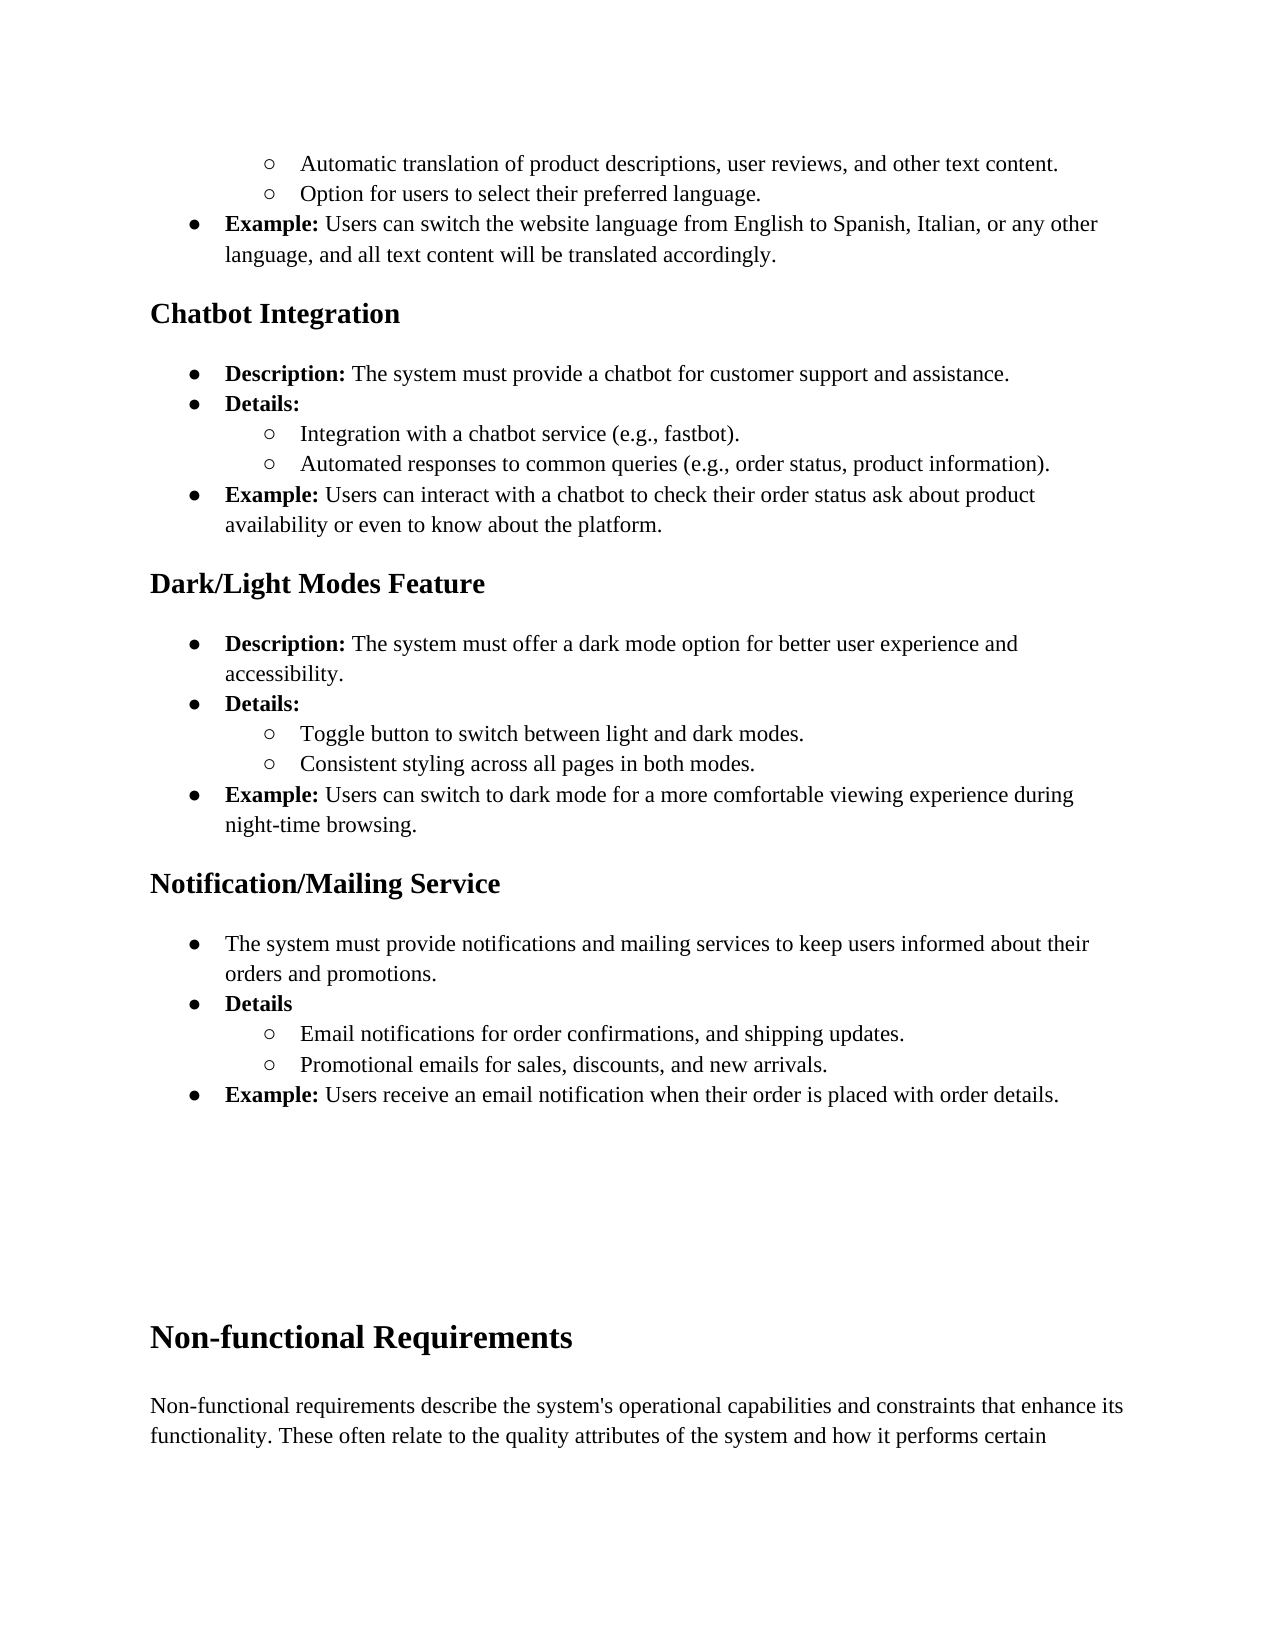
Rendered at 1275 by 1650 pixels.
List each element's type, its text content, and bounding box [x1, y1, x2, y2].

list Promotional emails for sales, discounts, and new arrivals. [262, 1051, 1125, 1077]
list Example: Users can interact with a chatbot to check their order status ask about product availability or even to know about the platform. [187, 481, 1125, 537]
subtitle Dark/Light Modes Feature [150, 566, 1125, 599]
list Details: [187, 690, 1125, 716]
list Integration with a chatbot service (e.g., fastbot). [262, 420, 1125, 446]
subtitle Chatbot Integration [150, 296, 1125, 329]
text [150, 1392, 1125, 1448]
list Automatic translation of product descriptions, user reviews, and other text content. [262, 150, 1125, 176]
list Consistent styling across all pages in both modes. [262, 751, 1125, 777]
list Email notifications for order confirmations, and shipping updates. [262, 1020, 1125, 1047]
list Example: Users can switch the website language from English to Spanish, Italian, or any other language, and all text content will be translated accordingly. [187, 210, 1125, 267]
list Details: [187, 390, 1125, 416]
subtitle Notification/Mailing Service [150, 866, 1125, 900]
list Option for users to select their preferred language. [262, 180, 1125, 207]
list Details [187, 990, 1125, 1017]
list Example: Users can switch to dark mode for a more comfortable viewing experience during night-time browsing. [187, 781, 1125, 837]
list Toggle button to switch between light and dark modes. [262, 720, 1125, 747]
list Automated responses to common queries (e.g., order status, product information). [262, 450, 1125, 477]
list Description: The system must offer a dark mode option for better user experience and accessibility. [187, 629, 1125, 686]
text Non-functional Requirements [150, 1317, 1125, 1356]
list Description: The system must provide a chatbot for customer support and assistance. [187, 359, 1125, 386]
list Example: Users receive an email notification when their order is placed with order details. [187, 1081, 1125, 1107]
list The system must provide notifications and mailing services to keep users informed about their orders and promotions. [187, 930, 1125, 986]
